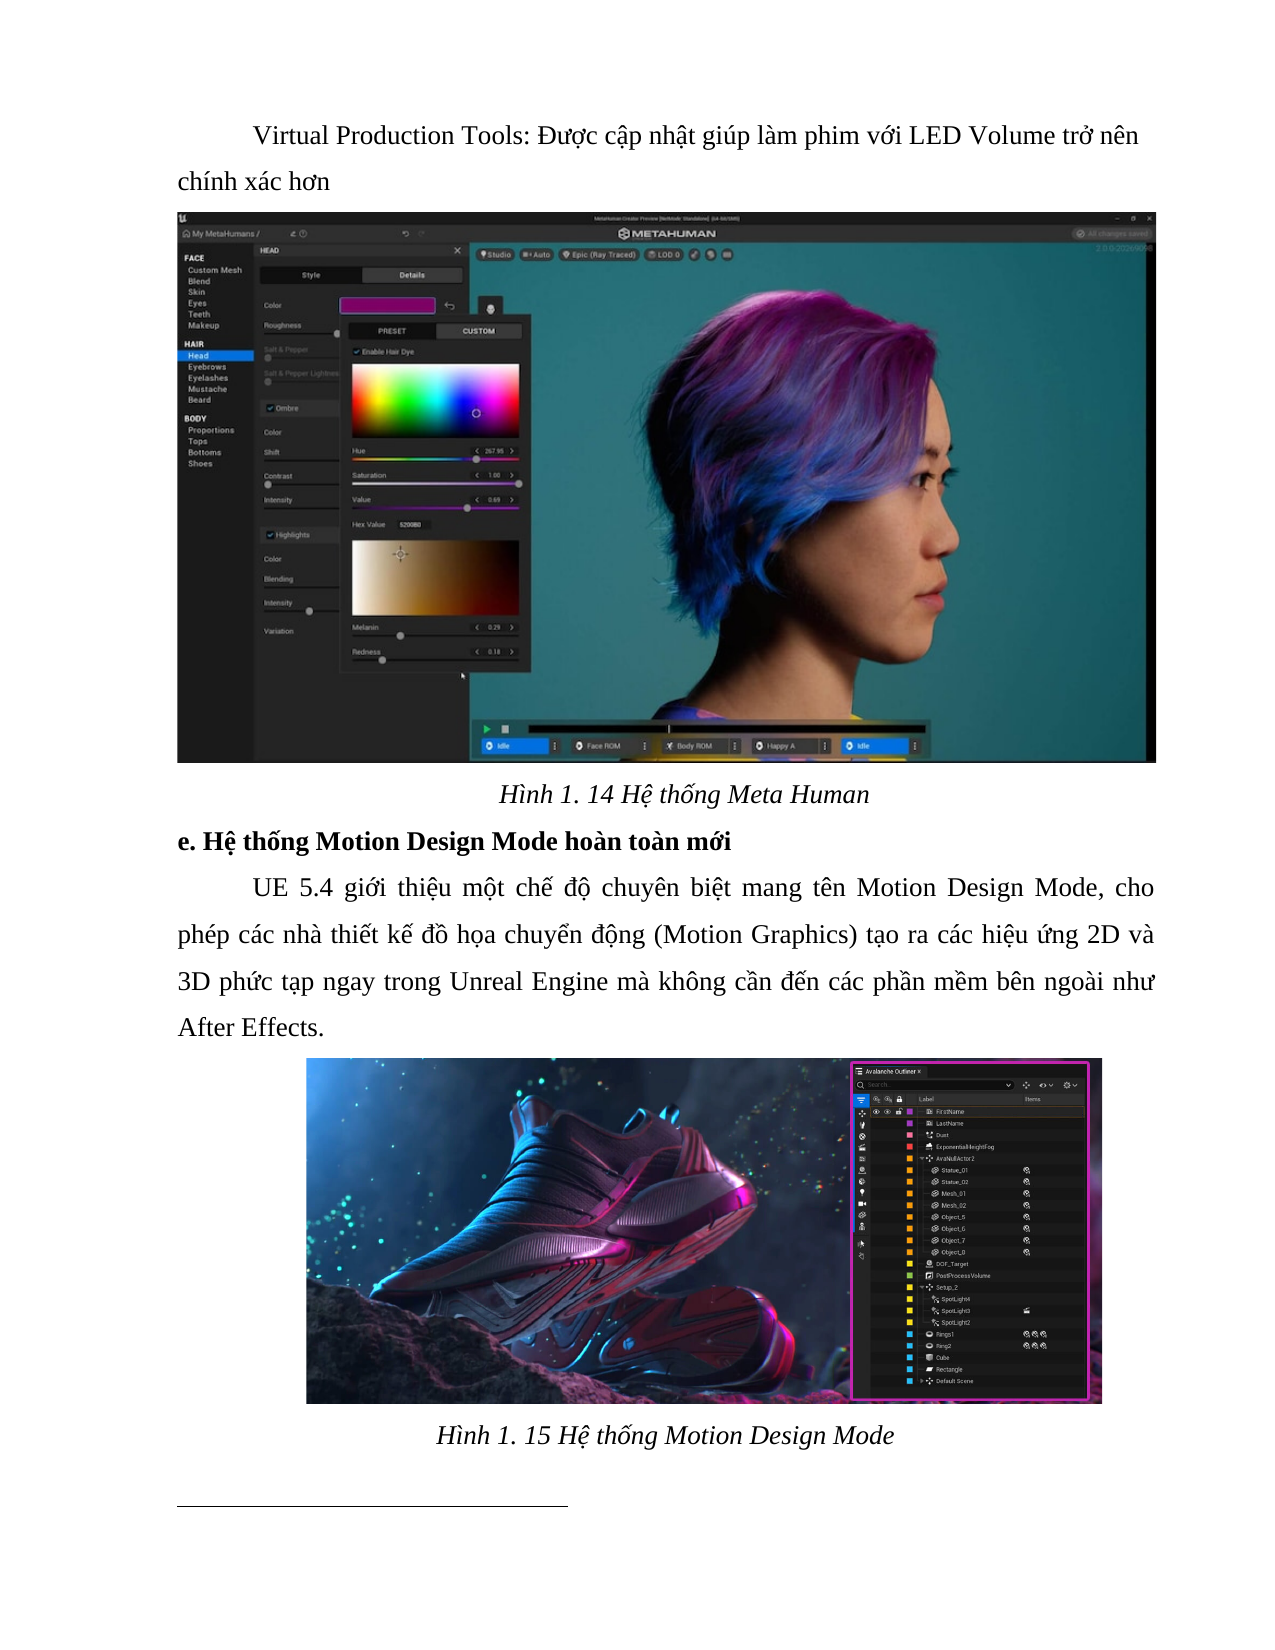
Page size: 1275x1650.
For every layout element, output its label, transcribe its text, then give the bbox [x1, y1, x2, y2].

text Hình 1. 14 Hệ thống Meta Human [215, 778, 1156, 809]
text Hình 1. 15 Hệ thống Motion Design Mode [177, 1419, 1156, 1451]
picture [306, 1058, 1103, 1404]
text Virtual Production Tools: Được cập nhật giúp làm phim với LED Volume trở nên chính xác hơn [177, 119, 1156, 197]
text UE 5.4 giới thiệu một chế độ chuyên biệt mang tên Motion Design Mode, cho phép các nhà thiết kế đồ họa chuyển động (Motion Graphics) tạo ra các hiệu ứng 2D và 3D phức tạp ngay trong Unreal Engine mà không cần đến các phần mềm bên ngoài như After Effects. [177, 871, 1156, 1042]
picture [177, 212, 1157, 763]
text e. Hệ thống Motion Design Mode hoàn toàn mới [177, 825, 1156, 856]
